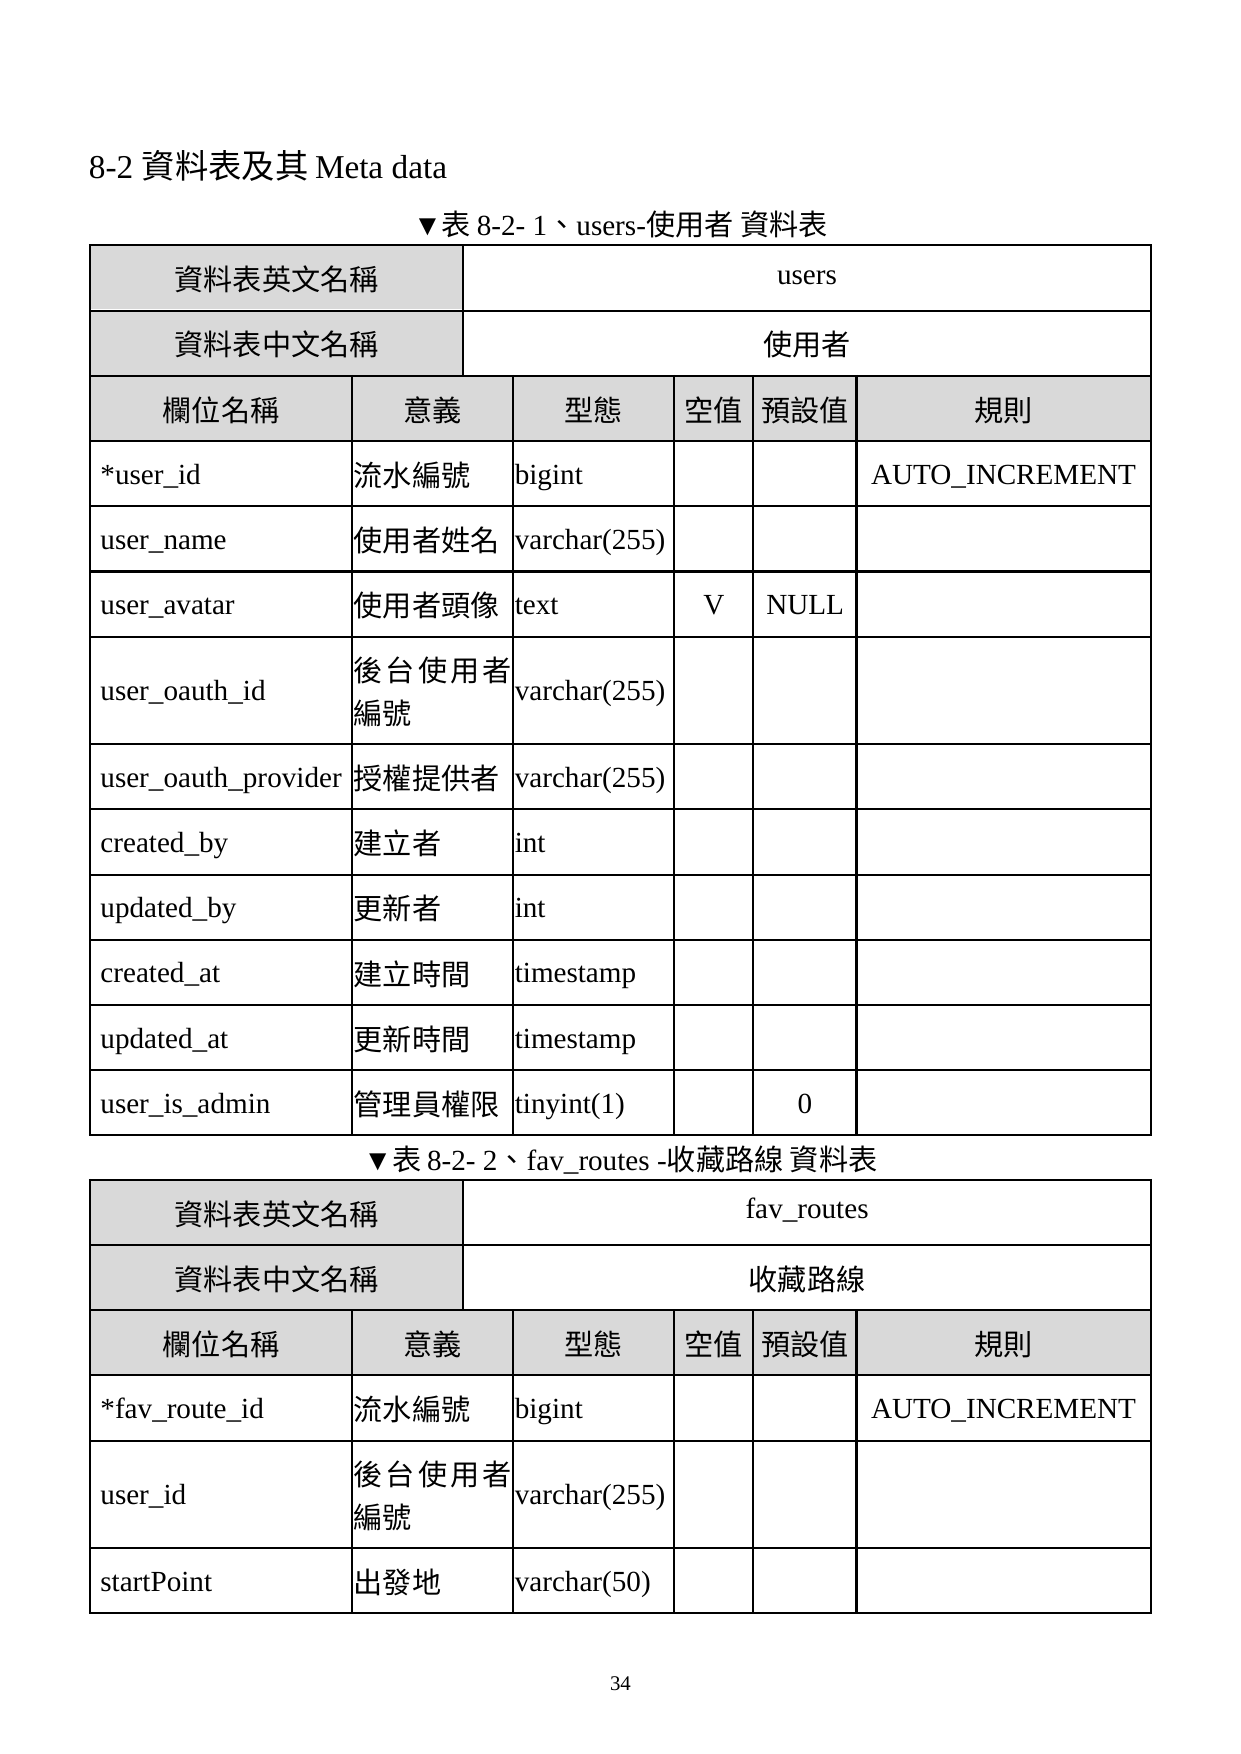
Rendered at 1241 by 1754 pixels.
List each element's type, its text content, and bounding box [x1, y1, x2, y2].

table_cell 型態 [514, 377, 673, 440]
table_cell 規則 [858, 377, 1150, 440]
table_cell 建立者 [353, 810, 512, 873]
table_cell [675, 810, 752, 873]
table_cell 後台使用者編號 [353, 638, 512, 743]
table_cell startPoint [91, 1549, 351, 1612]
table_header 資料表英文名稱 [91, 246, 462, 309]
table_cell created_at [91, 941, 351, 1004]
table_cell [858, 638, 1150, 743]
table_cell 更新時間 [353, 1006, 512, 1069]
table_cell varchar(50) [514, 1549, 673, 1612]
table_header users [464, 246, 1150, 309]
table_cell 後台使用者編號 [353, 1442, 512, 1547]
table_cell [858, 745, 1150, 808]
table_cell [754, 745, 855, 808]
table_cell int [514, 810, 673, 873]
table_cell [754, 442, 855, 505]
table_cell 欄位名稱 [91, 1311, 351, 1374]
table_cell [675, 507, 752, 570]
table_cell 0 [754, 1071, 855, 1134]
table_cell AUTO_INCREMENT [858, 1376, 1150, 1439]
table_cell [858, 1442, 1150, 1547]
table_cell int [514, 876, 673, 939]
table_cell bigint [514, 442, 673, 505]
table_cell bigint [514, 1376, 673, 1439]
table_cell 型態 [514, 1311, 673, 1374]
table_cell [675, 941, 752, 1004]
table_cell [858, 1549, 1150, 1612]
table_cell AUTO_INCREMENT [858, 442, 1150, 505]
table_cell 意義 [353, 377, 512, 440]
table_cell [675, 1376, 752, 1439]
table_cell *user_id [91, 442, 351, 505]
table_cell varchar(255) [514, 507, 673, 570]
table_cell [754, 1442, 855, 1547]
table_cell 資料表中文名稱 [91, 312, 462, 375]
table_cell [675, 442, 752, 505]
table_cell [858, 1006, 1150, 1069]
table_cell V [675, 573, 752, 636]
table_cell [754, 876, 855, 939]
table_cell varchar(255) [514, 745, 673, 808]
table_cell 預設值 [754, 377, 855, 440]
table_cell user_name [91, 507, 351, 570]
table_cell 意義 [353, 1311, 512, 1374]
table_cell user_is_admin [91, 1071, 351, 1134]
table_cell [675, 876, 752, 939]
table_cell [858, 507, 1150, 570]
table_cell [858, 941, 1150, 1004]
table_cell timestamp [514, 941, 673, 1004]
table_cell 流水編號 [353, 1376, 512, 1439]
table_cell [754, 1376, 855, 1439]
table_cell [675, 1549, 752, 1612]
table_cell [858, 876, 1150, 939]
table_cell *fav_route_id [91, 1376, 351, 1439]
table_cell 建立時間 [353, 941, 512, 1004]
table_cell [675, 745, 752, 808]
table_cell 授權提供者 [353, 745, 512, 808]
table_cell [754, 810, 855, 873]
table_cell 欄位名稱 [91, 377, 351, 440]
table_cell created_by [91, 810, 351, 873]
table_cell [858, 810, 1150, 873]
table_cell 流水編號 [353, 442, 512, 505]
table_cell 規則 [858, 1311, 1150, 1374]
table_cell [754, 941, 855, 1004]
table_cell varchar(255) [514, 638, 673, 743]
table_cell updated_by [91, 876, 351, 939]
table_header 資料表英文名稱 [91, 1181, 462, 1244]
table_cell 出發地 [353, 1549, 512, 1612]
table_cell 使用者 [464, 312, 1150, 375]
table_cell 更新者 [353, 876, 512, 939]
table_cell [754, 1006, 855, 1069]
table_cell [675, 638, 752, 743]
table_cell timestamp [514, 1006, 673, 1069]
table_cell updated_at [91, 1006, 351, 1069]
table_cell 收藏路線 [464, 1246, 1150, 1309]
table_cell user_avatar [91, 573, 351, 636]
table_cell 空值 [675, 377, 752, 440]
table_cell 預設值 [754, 1311, 855, 1374]
table_cell text [514, 573, 673, 636]
table_cell varchar(255) [514, 1442, 673, 1547]
table_header fav_routes [464, 1181, 1150, 1244]
table_cell 管理員權限 [353, 1071, 512, 1134]
text ▼表8-2- 1、users-使用者 資料表 [89, 202, 1152, 244]
text ▼表8-2- 2、fav_routes -收藏路線 資料表 [89, 1136, 1152, 1179]
table_cell 資料表中文名稱 [91, 1246, 462, 1309]
table_cell user_id [91, 1442, 351, 1547]
table_cell [754, 507, 855, 570]
table_cell user_oauth_id [91, 638, 351, 743]
table_cell tinyint(1) [514, 1071, 673, 1134]
table_cell 使用者姓名 [353, 507, 512, 570]
table_cell 使用者頭像 [353, 573, 512, 636]
table_cell [858, 573, 1150, 636]
subtitle 8-2 資料表及其Meta data [89, 127, 1152, 202]
table_cell 空值 [675, 1311, 752, 1374]
table_cell [675, 1006, 752, 1069]
table_cell NULL [754, 573, 855, 636]
table_cell [754, 638, 855, 743]
table_cell [754, 1549, 855, 1612]
table_cell user_oauth_provider [91, 745, 351, 808]
table_cell [858, 1071, 1150, 1134]
table_cell [675, 1442, 752, 1547]
table_cell [675, 1071, 752, 1134]
